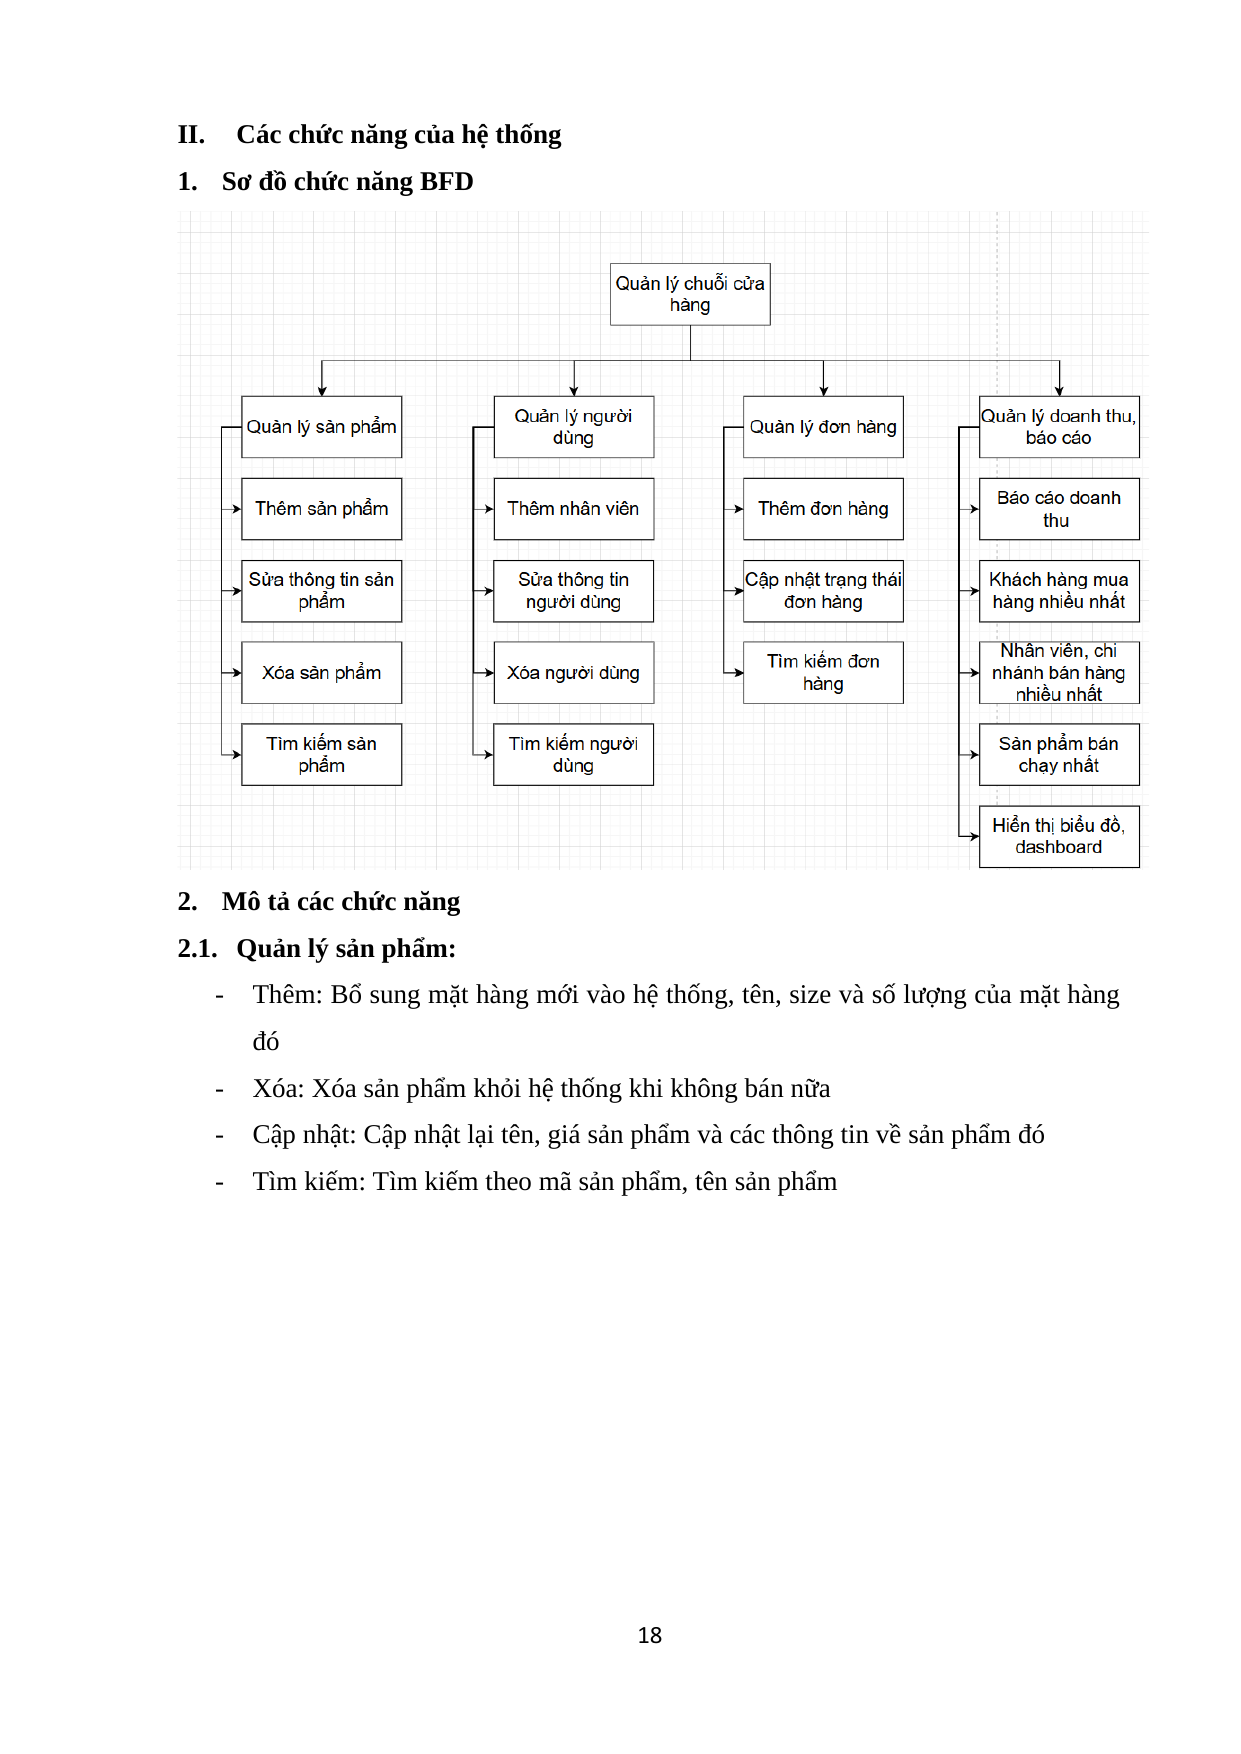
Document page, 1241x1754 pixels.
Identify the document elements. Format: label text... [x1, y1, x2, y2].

list Quản lý sản phẩm: [177, 932, 1122, 963]
list Cập nhật: Cập nhật lại tên, giá sản phẩm và các thông tin về sản phẩm đó [215, 1118, 1122, 1149]
subtitle Các chức năng của hệ thống [177, 118, 1122, 149]
list Tìm kiếm: Tìm kiếm theo mã sản phẩm, tên sản phẩm [215, 1165, 1122, 1196]
list Thêm: Bổ sung mặt hàng mới vào hệ thống, tên, size và số lượng của mặt hàng đó [215, 978, 1122, 1056]
list Xóa: Xóa sản phẩm khỏi hệ thống khi không bán nữa [215, 1072, 1122, 1103]
picture [177, 211, 1150, 870]
subtitle Mô tả các chức năng [177, 885, 1122, 916]
subtitle Sơ đồ chức năng BFD [177, 165, 1122, 196]
